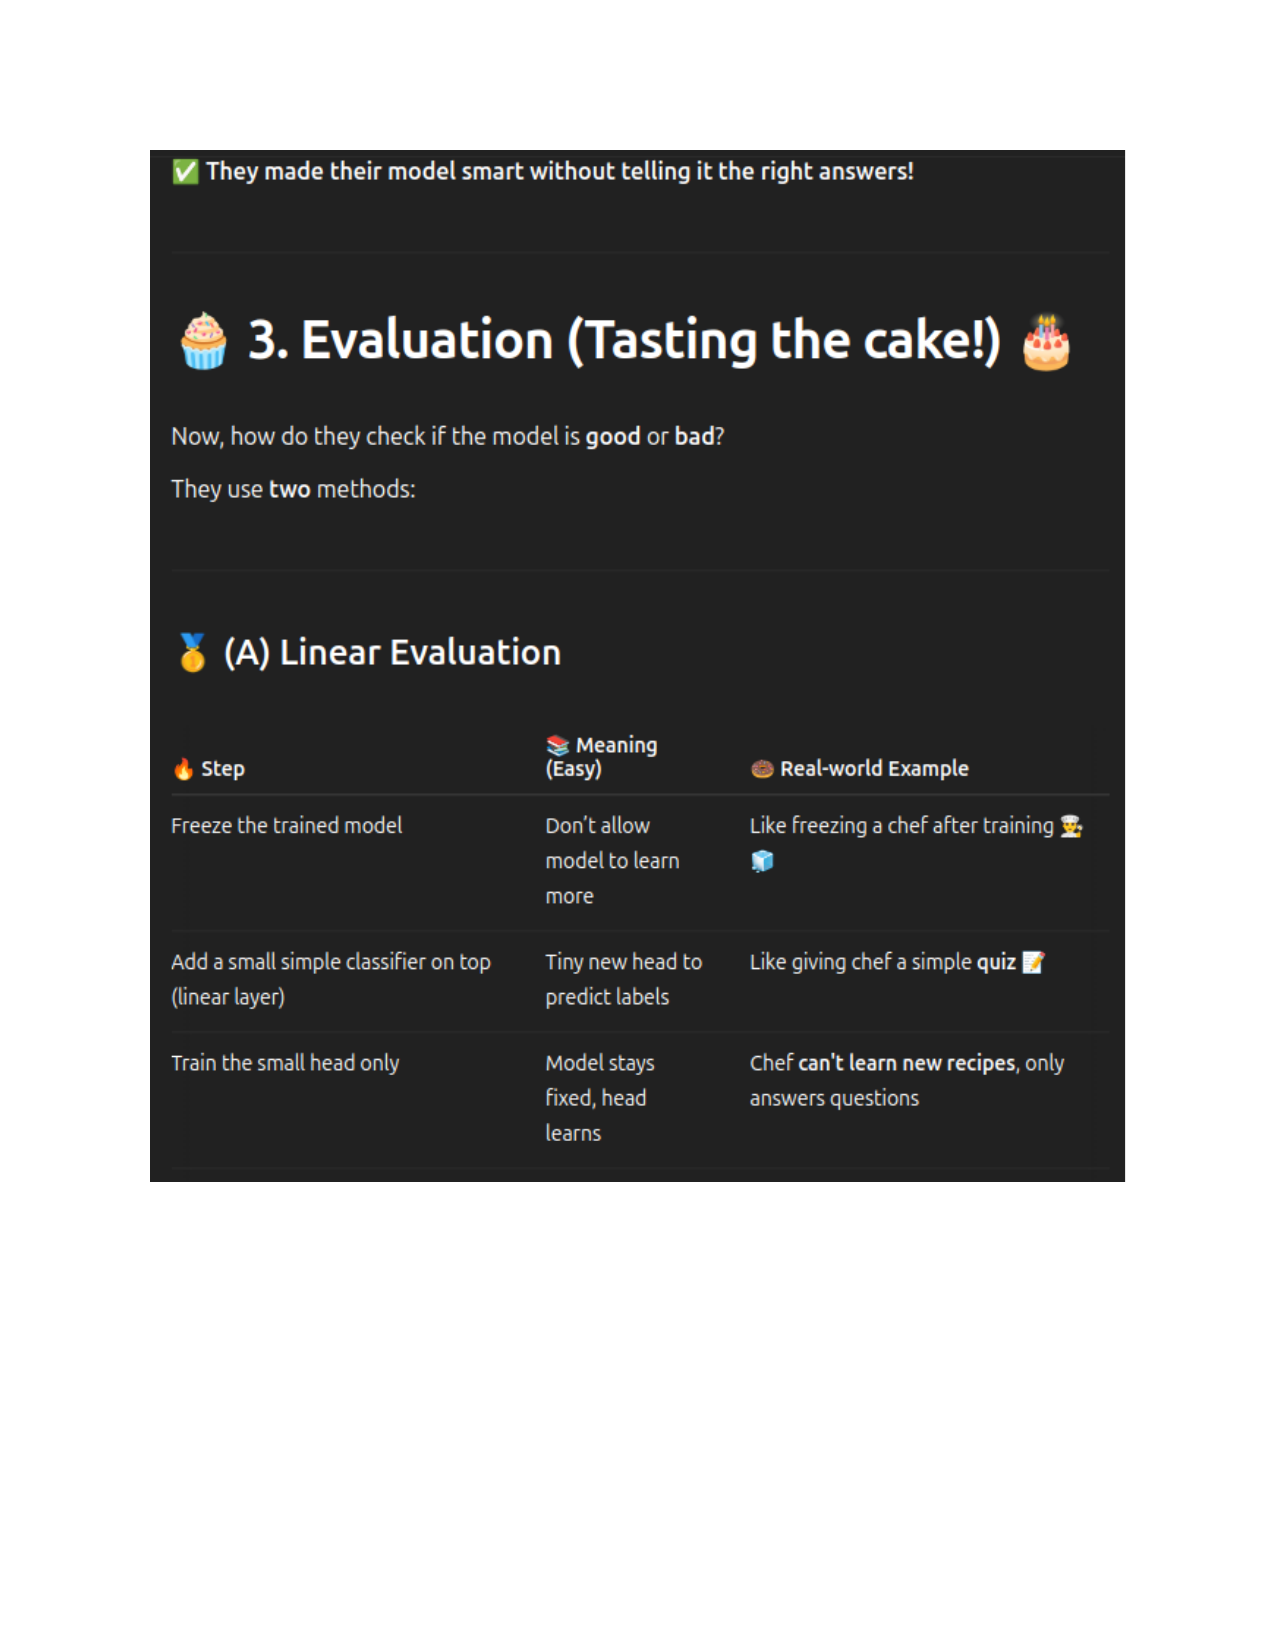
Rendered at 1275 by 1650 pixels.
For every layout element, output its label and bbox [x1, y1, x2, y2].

picture [150, 150, 1125, 1182]
